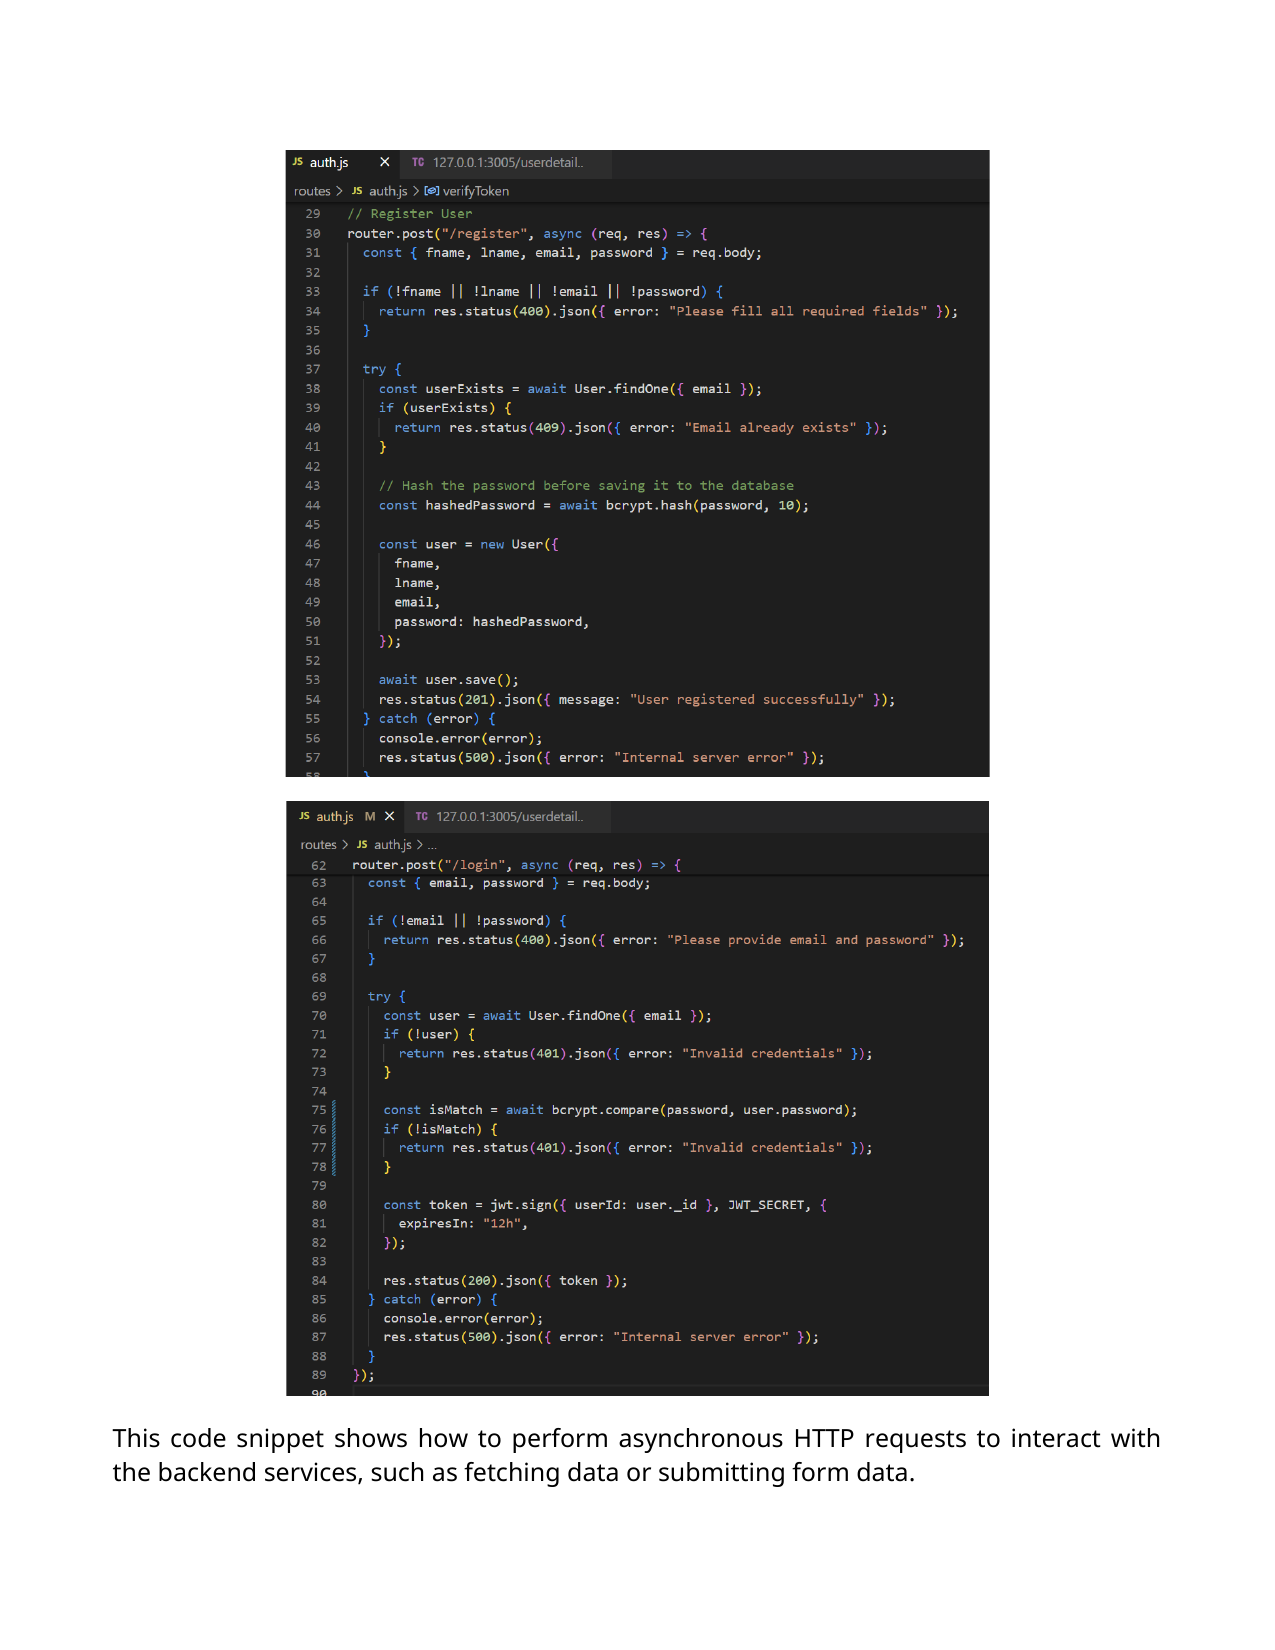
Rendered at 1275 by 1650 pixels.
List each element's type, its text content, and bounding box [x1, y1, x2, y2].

picture [286, 801, 989, 1396]
text This code snippet shows how to perform asynchronous HTTP requests to interact with the backend services, such as fetching data or submitting form data. [112, 1421, 1162, 1489]
picture [285, 150, 990, 777]
